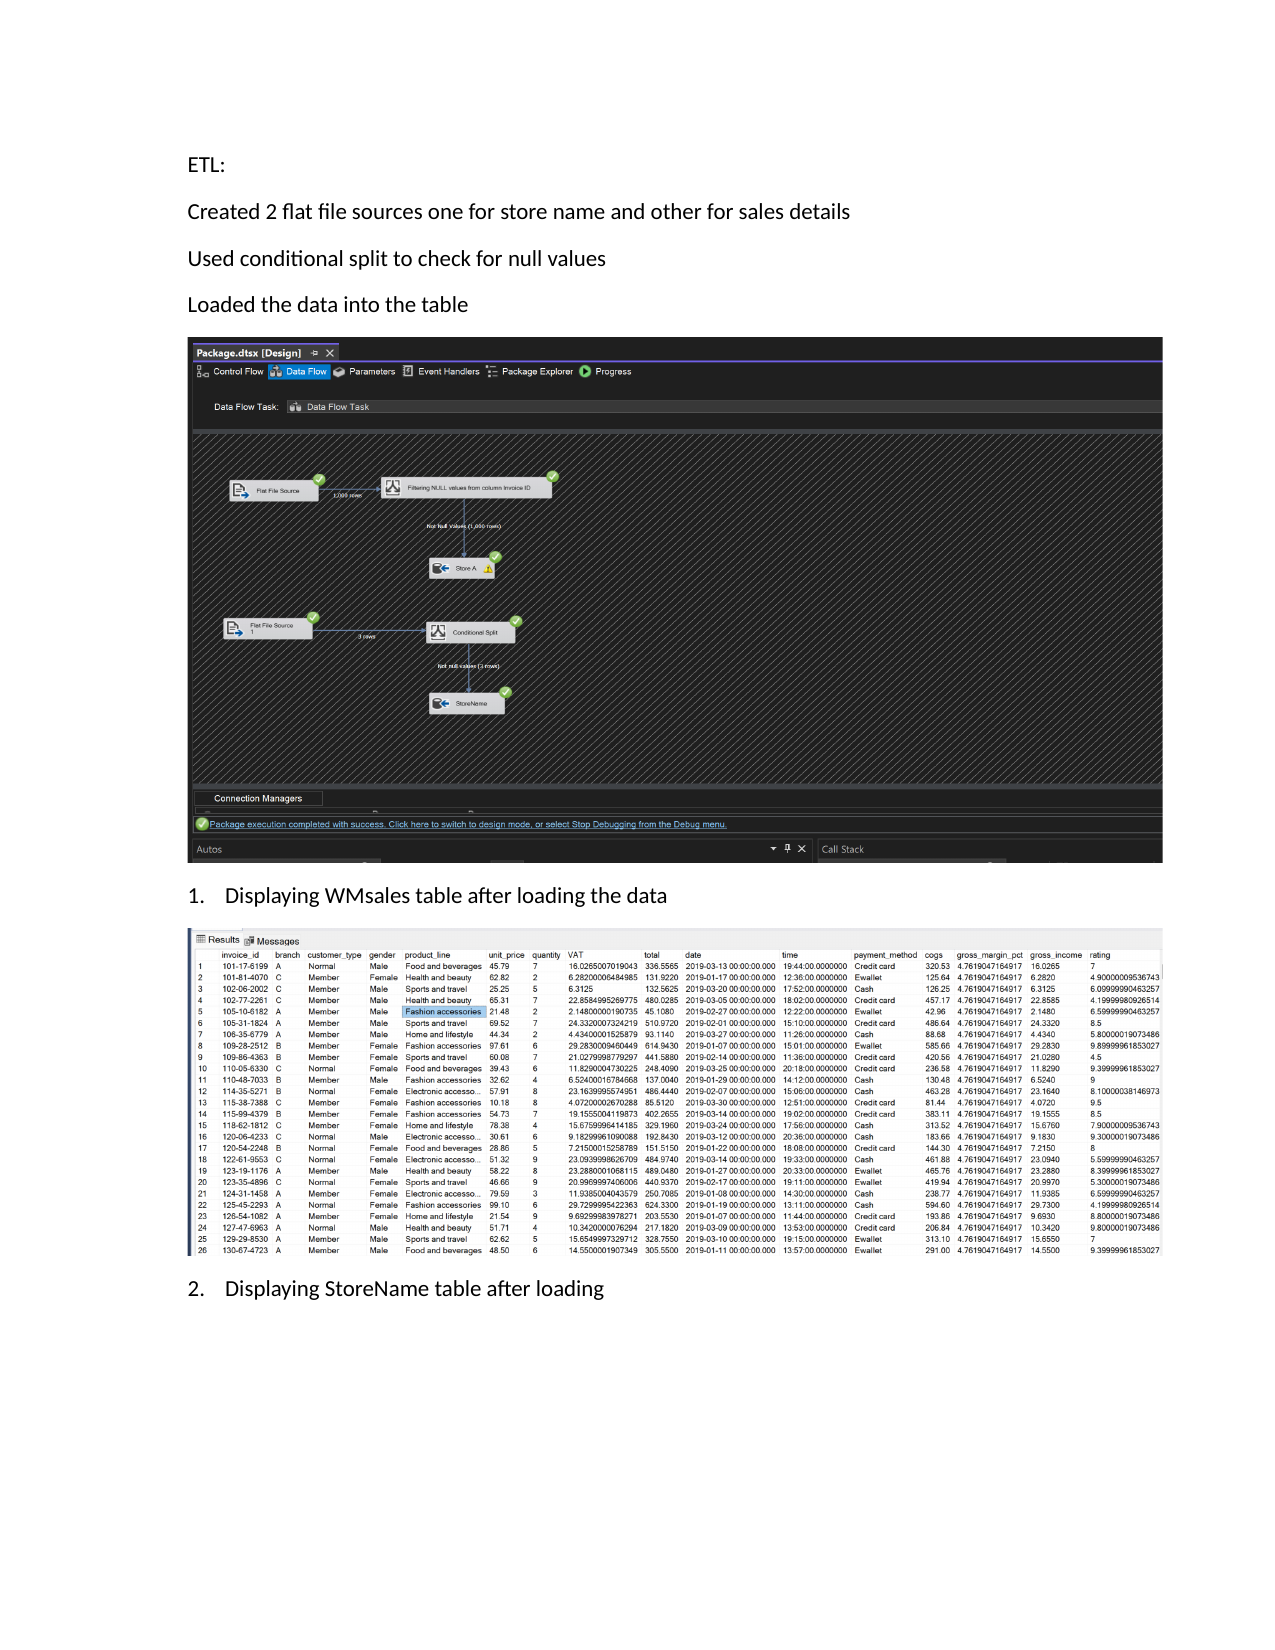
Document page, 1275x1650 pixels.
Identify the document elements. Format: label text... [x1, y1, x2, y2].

list Displaying StoreName table after loading [187, 1274, 1125, 1302]
picture [187, 337, 1163, 863]
text Used conditional split to check for null values [187, 244, 1125, 272]
text Created 2 flat file sources one for store name and other for sales details [187, 197, 1125, 225]
list Displaying WMsales table after loading the data [187, 881, 1125, 909]
text ETL: [187, 150, 1125, 178]
text Loaded the data into the table [187, 291, 1125, 319]
picture [187, 928, 1163, 1256]
